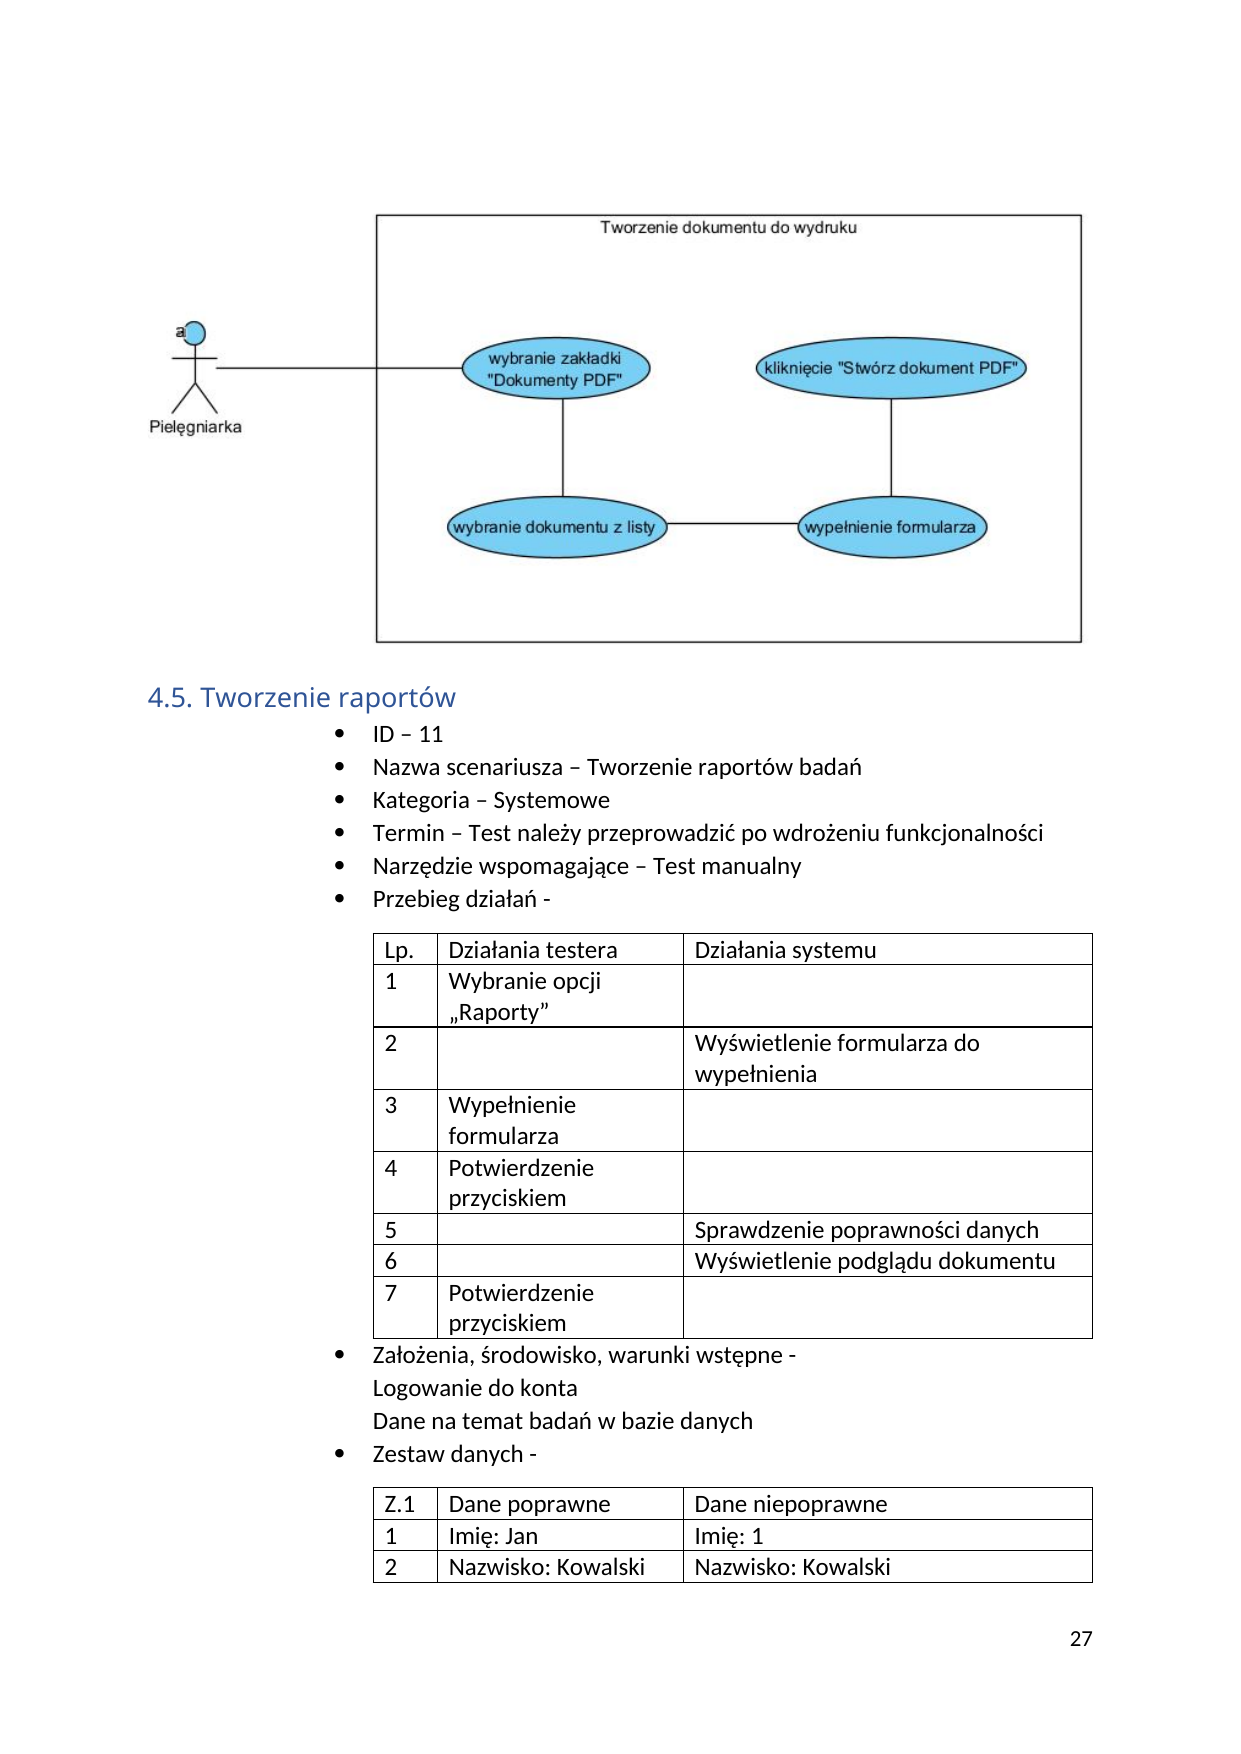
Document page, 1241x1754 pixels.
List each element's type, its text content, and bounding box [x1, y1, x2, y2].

table_header Z.1 [374, 1488, 437, 1519]
table_cell 2 [374, 1551, 437, 1582]
table_cell [684, 1090, 1092, 1151]
table_cell 4 [374, 1152, 437, 1213]
picture [147, 194, 1093, 660]
table_cell 6 [374, 1245, 437, 1276]
table_cell 7 [374, 1277, 437, 1338]
table_cell Nazwisko: Kowalski [438, 1551, 683, 1582]
table_cell Wyświetlenie podglądu dokumentu [684, 1245, 1092, 1276]
list Przebieg działań - [335, 883, 1093, 914]
table_cell [684, 1277, 1092, 1338]
list Kategoria – Systemowe [335, 784, 1093, 815]
table_cell [438, 1214, 683, 1244]
table_cell Potwierdzenie przyciskiem [438, 1277, 683, 1338]
list Termin – Test należy przeprowadzić po wdrożeniu funkcjonalności [335, 817, 1093, 848]
table_header Dane poprawne [438, 1488, 683, 1519]
table_cell [684, 1152, 1092, 1213]
table_cell Imię: Jan [438, 1520, 683, 1550]
table_cell Imię: 1 [684, 1520, 1092, 1550]
list Zestaw danych - [335, 1438, 1093, 1468]
table_cell Potwierdzenie przyciskiem [438, 1152, 683, 1213]
list ID – 11 [335, 719, 1093, 749]
table_cell Wybranie opcji „Raporty” [438, 965, 683, 1026]
table_cell 1 [374, 1520, 437, 1550]
table_cell 2 [374, 1028, 437, 1088]
table_cell Nazwisko: Kowalski [684, 1551, 1092, 1582]
list Nazwa scenariusza – Tworzenie raportów badań [335, 752, 1093, 782]
table_header Dane niepoprawne [684, 1488, 1092, 1519]
list Założenia, środowisko, warunki wstępne - Logowanie do konta Dane na temat badań w bazie danych [335, 1339, 1093, 1435]
subtitle 4.5. Tworzenie raportów [148, 679, 1093, 716]
list Narzędzie wspomagające – Test manualny [335, 850, 1093, 881]
table_cell [438, 1245, 683, 1276]
table_cell [684, 965, 1092, 1026]
table_cell Wypełnienie formularza [438, 1090, 683, 1151]
table_cell Wyświetlenie formularza do wypełnienia [684, 1028, 1092, 1088]
table_header Działania systemu [684, 934, 1092, 964]
table_cell Sprawdzenie poprawności danych [684, 1214, 1092, 1244]
table_cell [438, 1028, 683, 1088]
table_cell 1 [374, 965, 437, 1026]
table_cell 5 [374, 1214, 437, 1244]
table_header Działania testera [438, 934, 683, 964]
table_header Lp. [374, 934, 437, 964]
table_cell 3 [374, 1090, 437, 1151]
